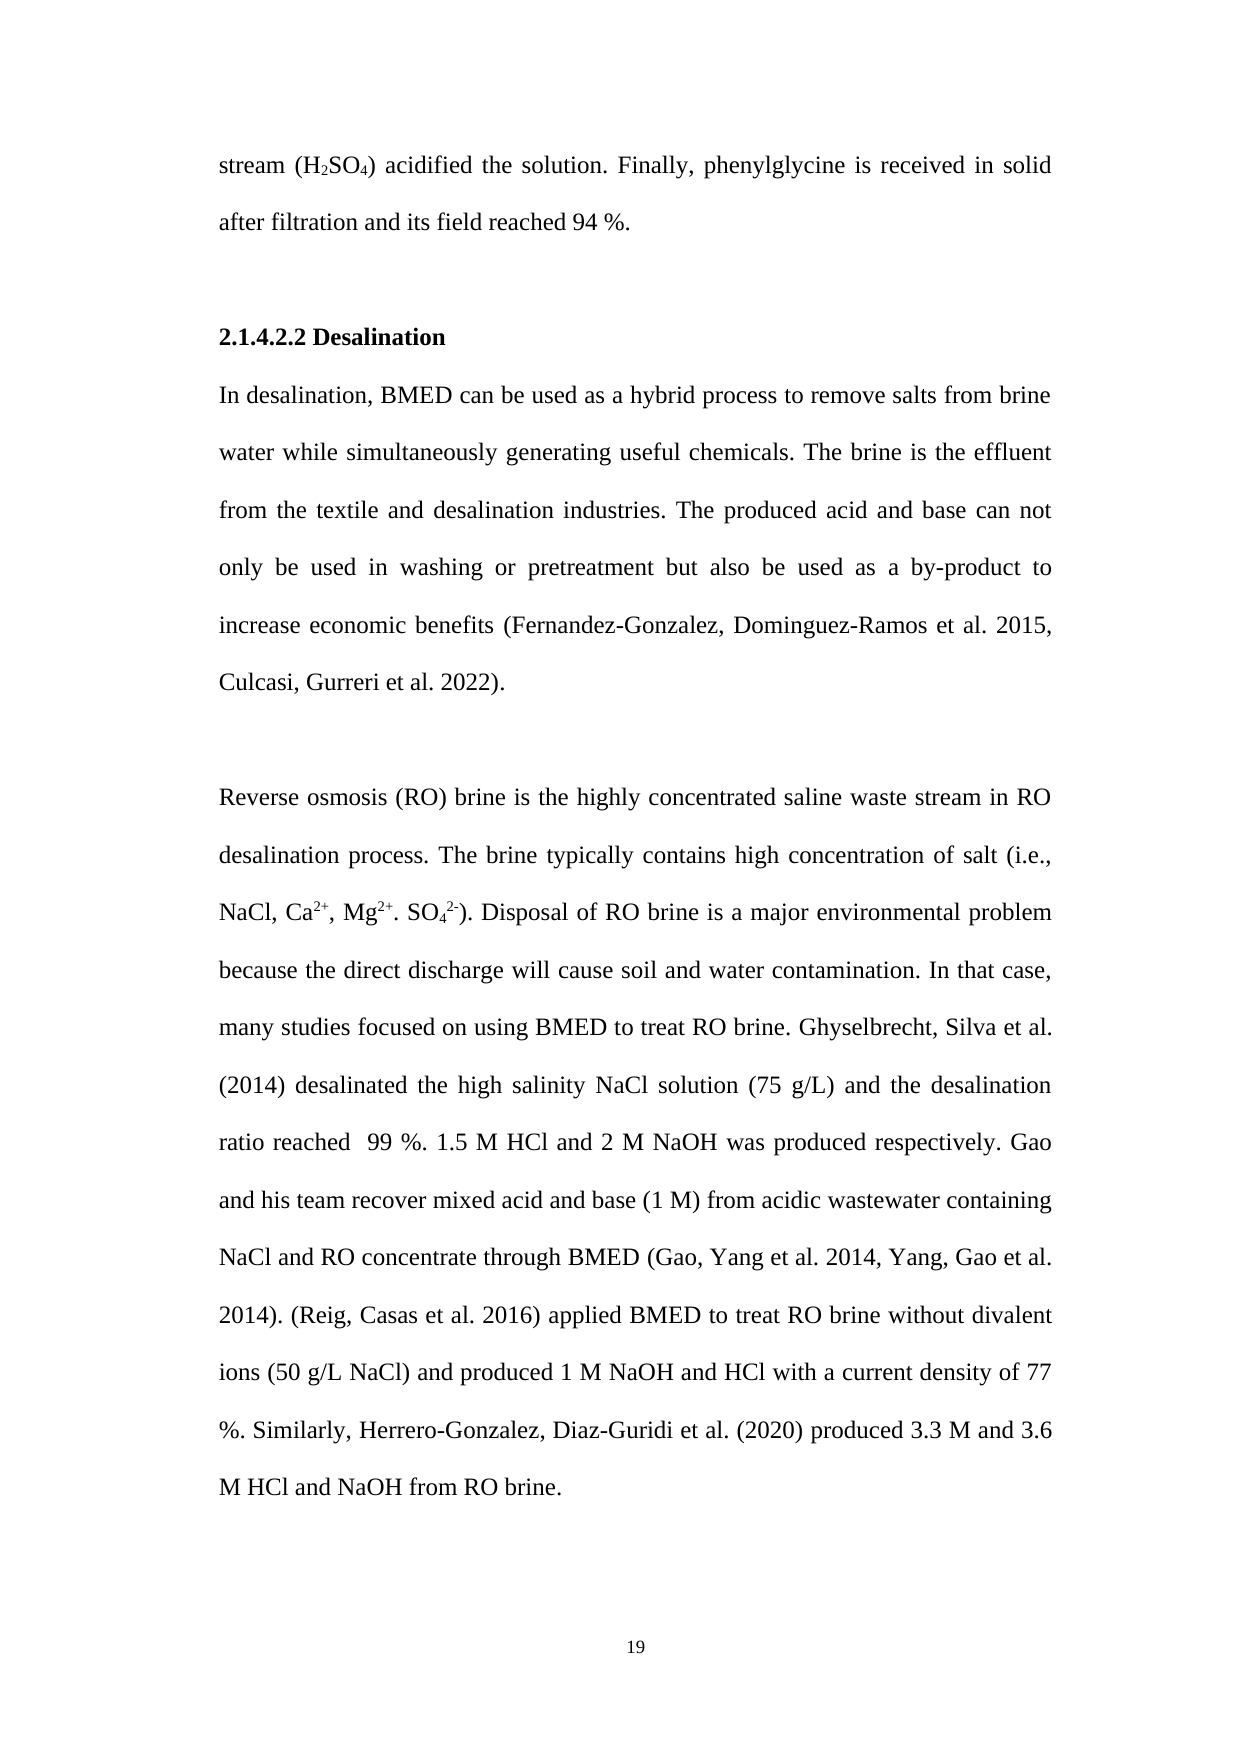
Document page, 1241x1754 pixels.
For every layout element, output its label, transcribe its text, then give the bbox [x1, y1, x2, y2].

text Reverse osmosis (RO) brine is the highly concentrated saline waste stream in RO desalination process. The brine typically contains high concentration of salt (i.e., NaCl, Ca2+, Mg2+. SO42-). Disposal of RO brine is a major environmental problem because the direct discharge will cause soil and water contamination. In that case, many studies focused on using BMED to treat RO brine. Ghyselbrecht, Silva et al. (2014) desalinated the high salinity NaCl solution (75 g/L) and the desalination ratio reached 99 %. 1.5 M HCl and 2 M NaOH was produced respectively. Gao and his team recover mixed acid and base (1 M) from acidic wastewater containing NaCl and RO concentrate through BMED (Gao, Yang et al. 2014, Yang, Gao et al. 2014). (Reig, Casas et al. 2016) applied BMED to treat RO brine without divalent ions (50 g/L NaCl) and produced 1 M NaOH and HCl with a current density of 77 %. Similarly, Herrero-Gonzalez, Diaz-Guridi et al. (2020) produced 3.3 M and 3.6 M HCl and NaOH from RO brine. [218, 782, 1053, 1501]
text In desalination, BMED can be used as a hybrid process to remove salts from brine water while simultaneously generating useful chemicals. The brine is the effluent from the textile and desalination industries. The produced acid and base can not only be used in washing or pretreatment but also be used as a by-product to increase economic benefits (Fernandez-Gonzalez, Dominguez-Ramos et al. 2015, Culcasi, Gurreri et al. 2022). [218, 380, 1053, 696]
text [218, 150, 1053, 236]
text 2.1.4.2.2 Desalination [218, 322, 1053, 351]
